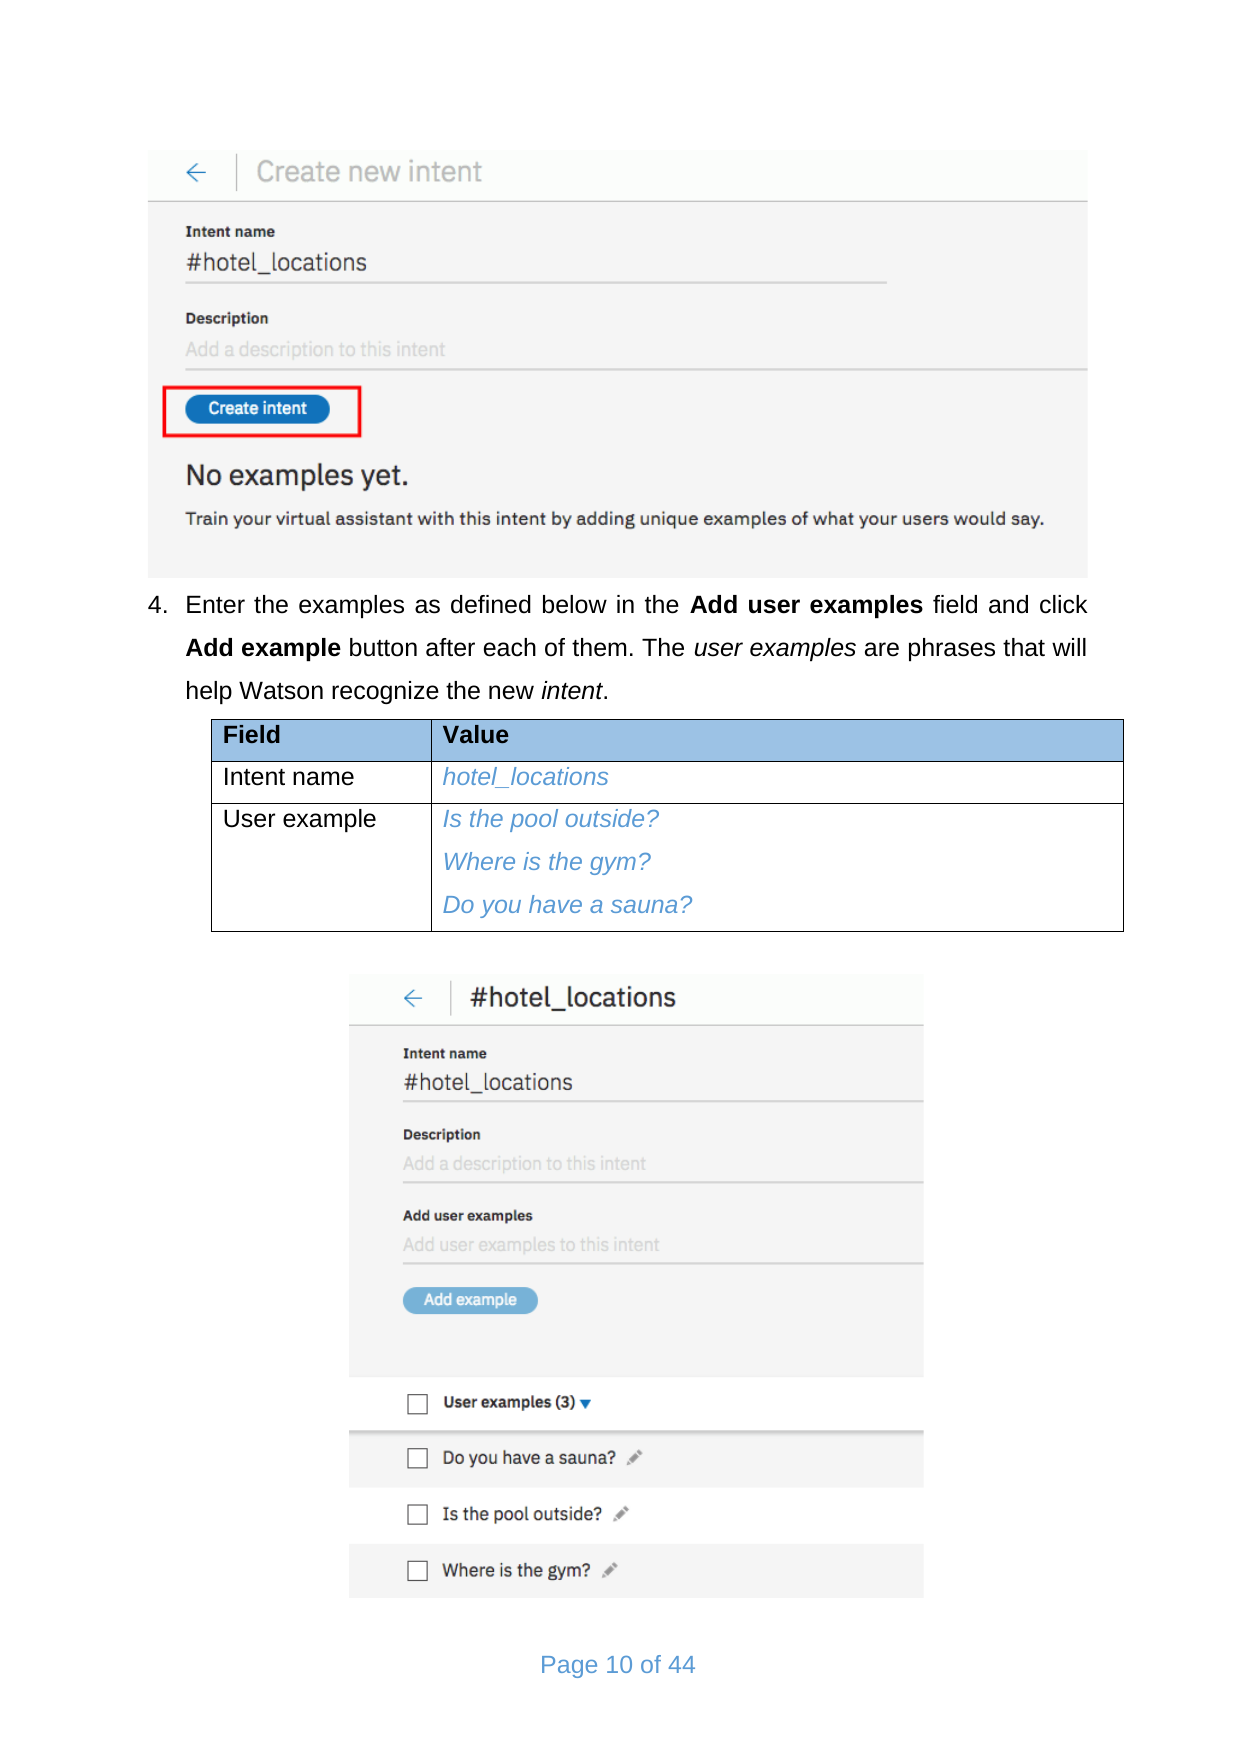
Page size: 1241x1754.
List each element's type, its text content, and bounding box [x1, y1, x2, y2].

table_header Value [432, 720, 1123, 761]
picture [349, 974, 924, 1598]
table_cell Is the pool outside? Where is the gym? Do you have a sauna? [432, 804, 1123, 931]
table_header Field [212, 720, 431, 761]
table_cell hotel_locations [432, 762, 1123, 803]
list Enter the examples as defined below in the Add user examples field and click Add example button after each of them. The user examples are phrases that will help Watson recognize the new intent. [148, 590, 1088, 705]
picture [147, 150, 1088, 578]
table_cell Intent name [212, 762, 431, 803]
table_cell User example [212, 804, 431, 931]
